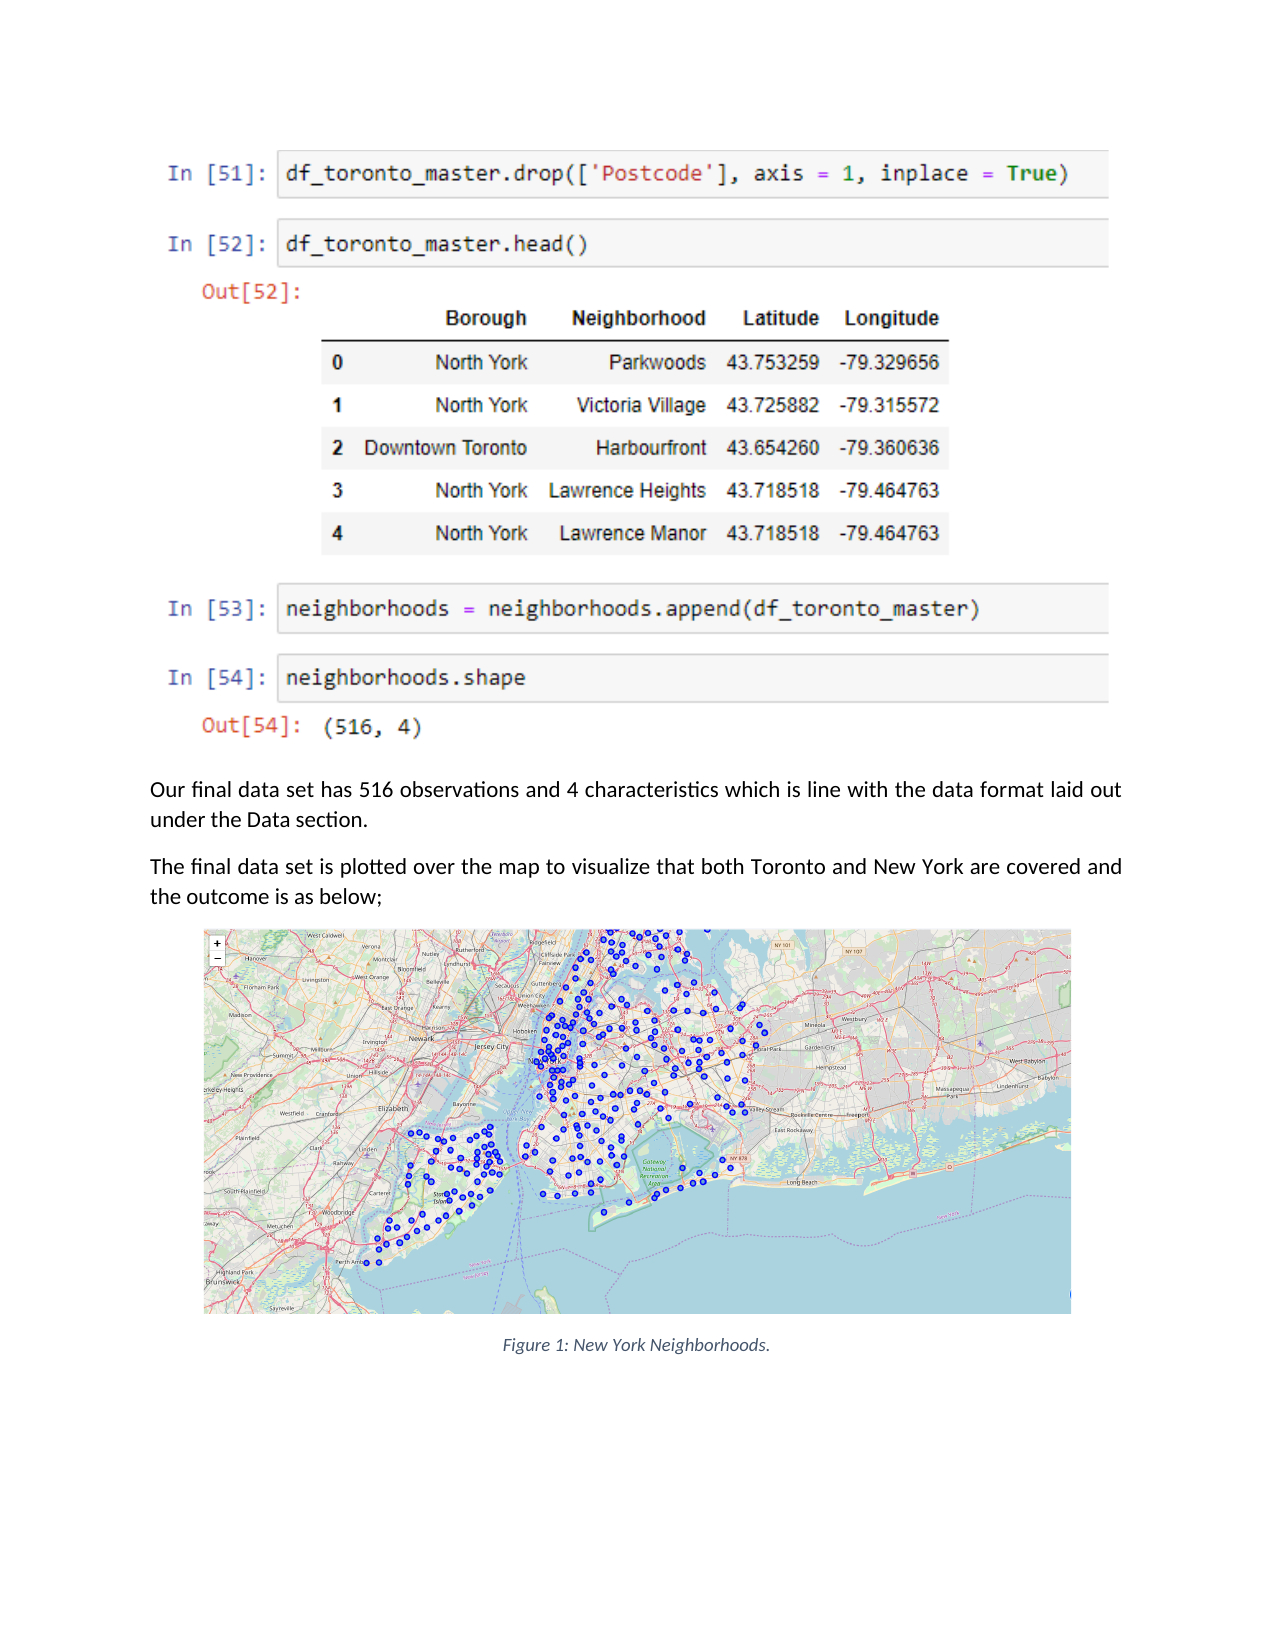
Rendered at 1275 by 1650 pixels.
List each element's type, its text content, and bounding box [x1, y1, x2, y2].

text Our final data set has 516 observations and 4 characteristics which is line with the data format laid out under the Data section. [150, 775, 1125, 833]
text The final data set is plotted over the map to visualize that both Toronto and New York are covered and the outcome is as below; [150, 852, 1125, 910]
picture [150, 150, 1109, 756]
picture [203, 928, 1072, 1314]
